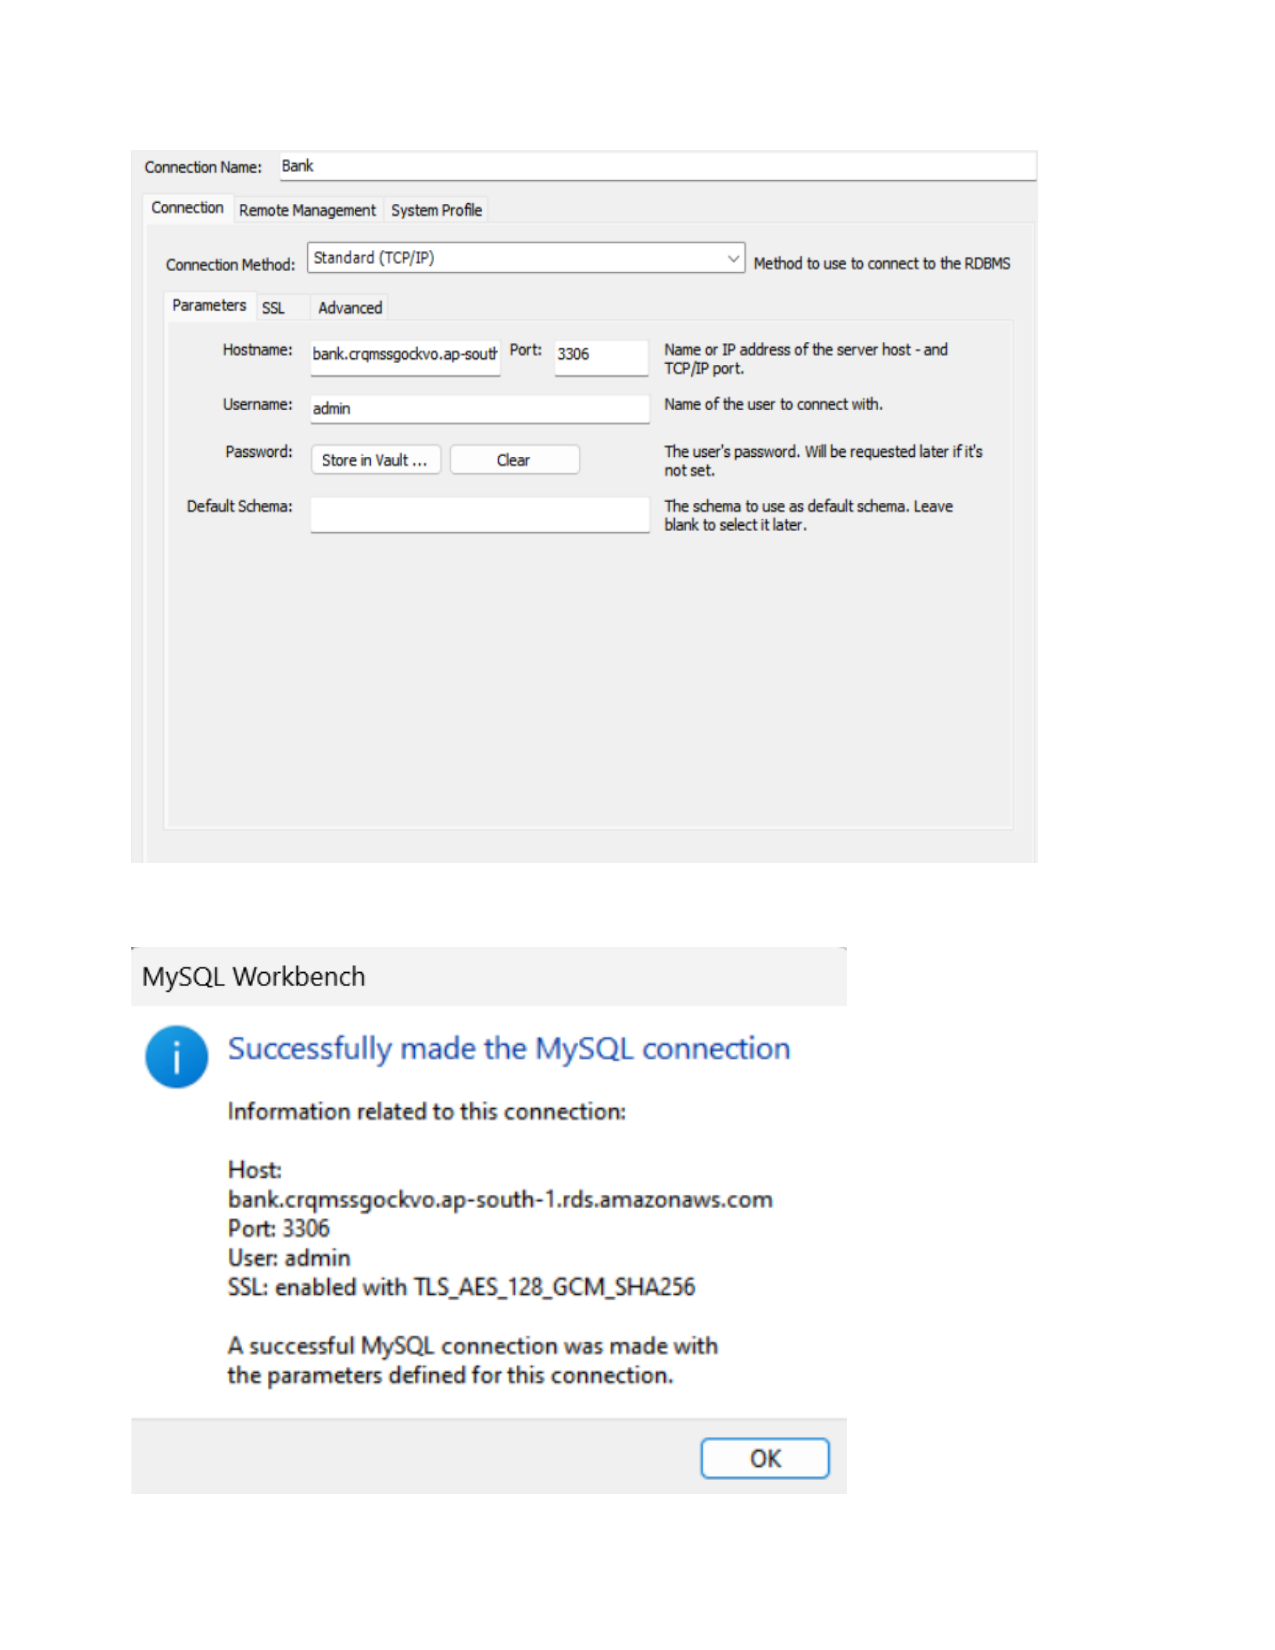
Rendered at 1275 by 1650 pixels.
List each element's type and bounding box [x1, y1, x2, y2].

picture [131, 947, 847, 1494]
picture [131, 150, 1039, 863]
